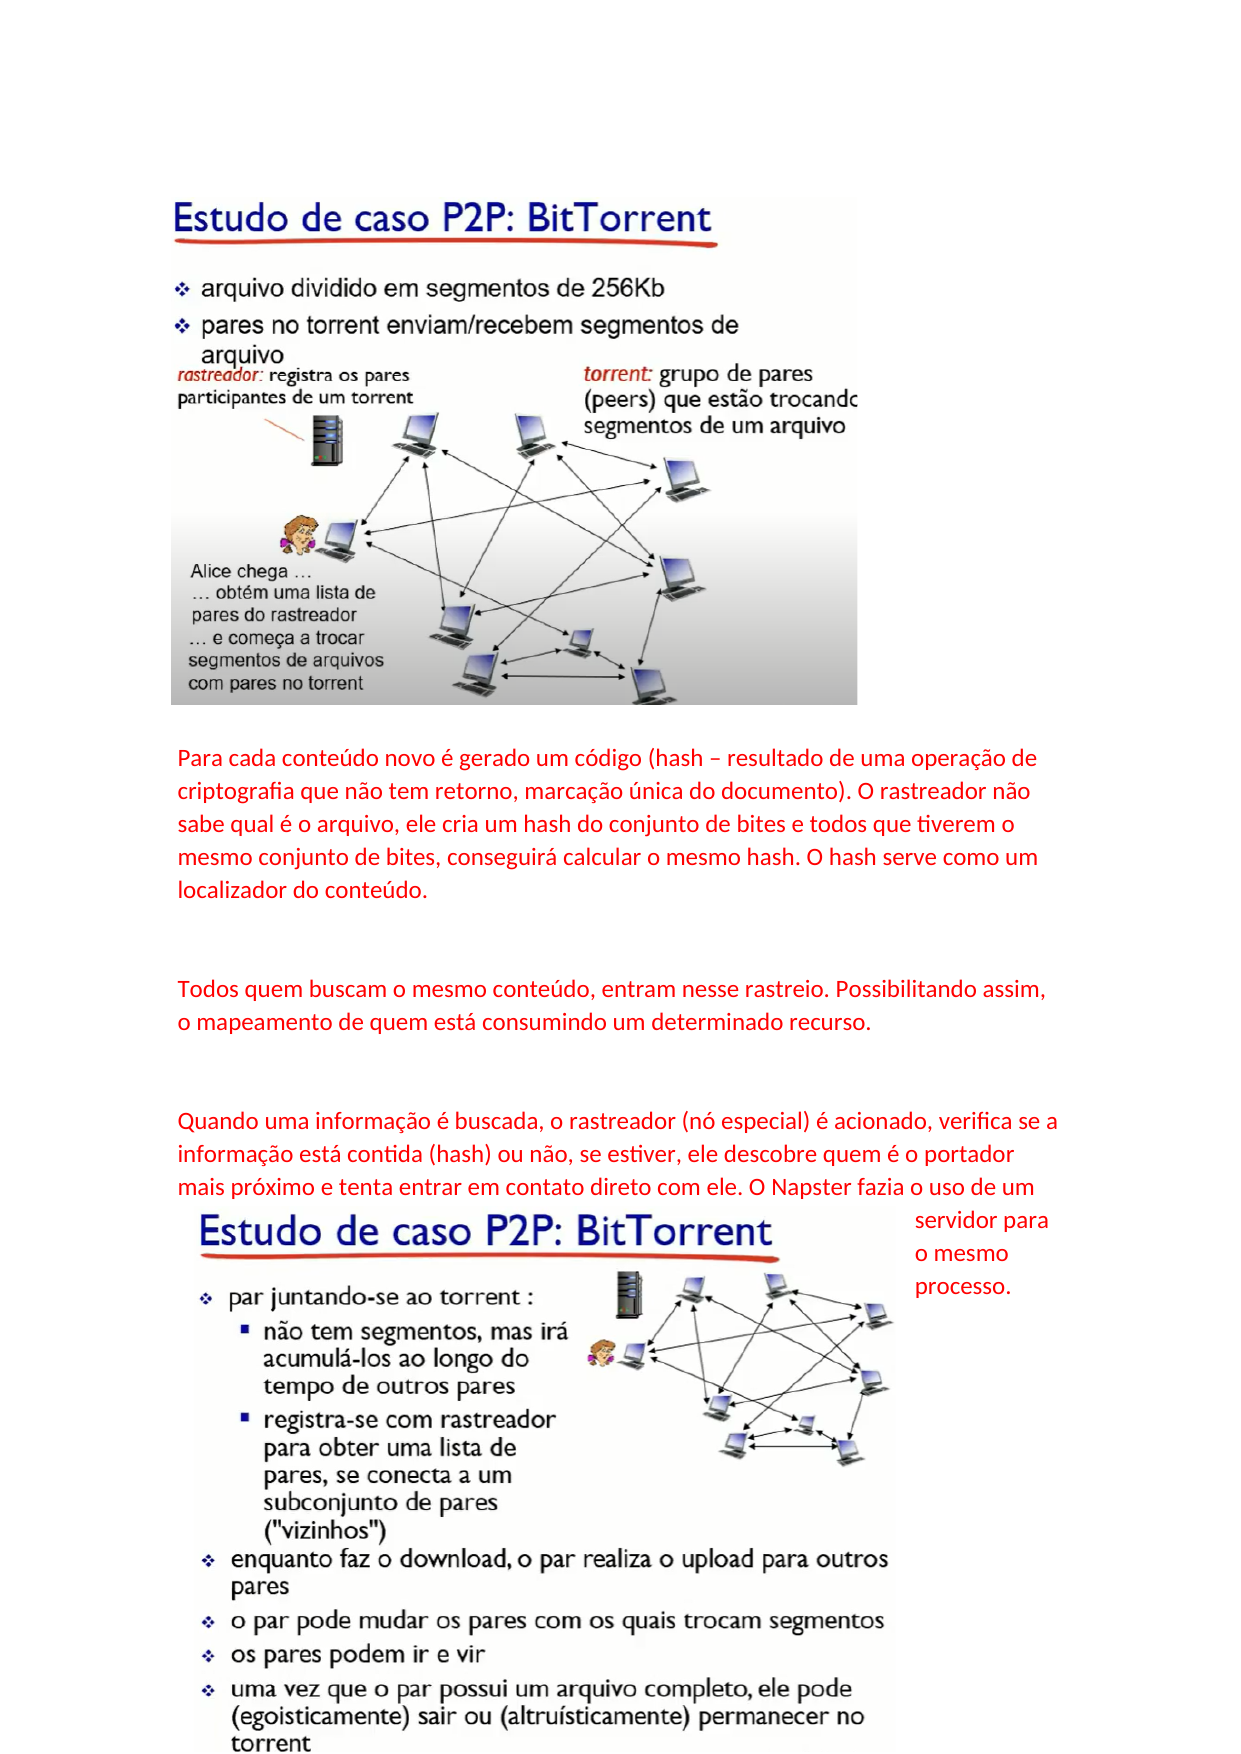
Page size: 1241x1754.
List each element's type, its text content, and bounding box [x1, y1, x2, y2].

picture [170, 197, 858, 704]
picture [192, 1206, 895, 1750]
text Quando uma informação é buscada, o rastreador (nó especial) é acionado, verifica se a informação está contida (hash) ou não, se estiver, ele descobre quem é o portador mais próximo e tenta entrar em contato direto com ele. O Napster fazia o uso de um servidor para o mesmo processo. [177, 1106, 1063, 1301]
text Todos quem buscam o mesmo conteúdo, entram nesse rastreio. Possibilitando assim, o mapeamento de quem está consumindo um determinado recurso. [177, 973, 1063, 1037]
text Para cada conteúdo novo é gerado um código (hash – resultado de uma operação de criptografia que não tem retorno, marcação única do documento). O rastreador não sabe qual é o arquivo, ele cria um hash do conjunto de bites e todos que tiverem o mesmo conjunto de bites, conseguirá calcular o mesmo hash. O hash serve como um localizador do conteúdo. [177, 743, 1063, 905]
